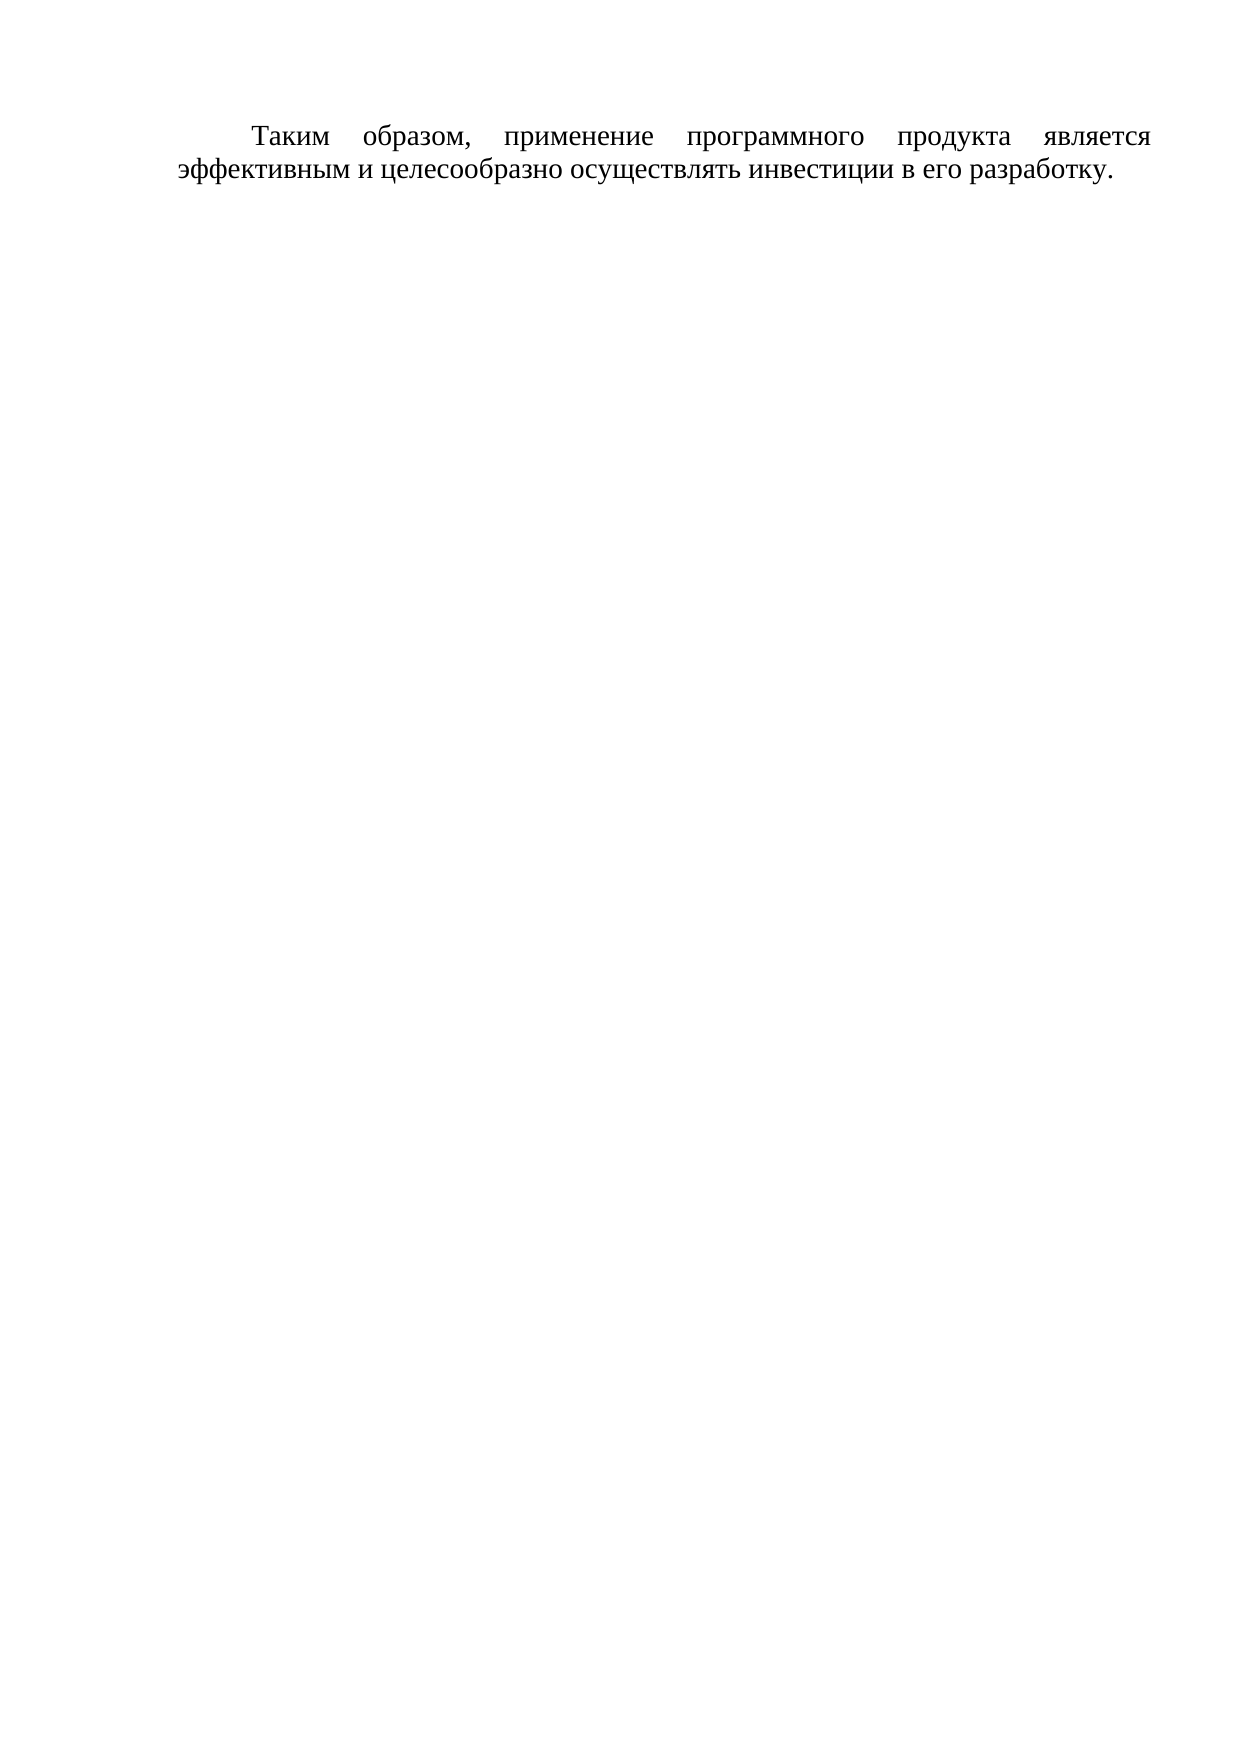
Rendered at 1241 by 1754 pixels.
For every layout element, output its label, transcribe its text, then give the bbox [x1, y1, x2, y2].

list Таким образом, применение программного продукта является эффективным и целесообразно осуществлять инвестиции в его разработку. [177, 118, 1152, 185]
